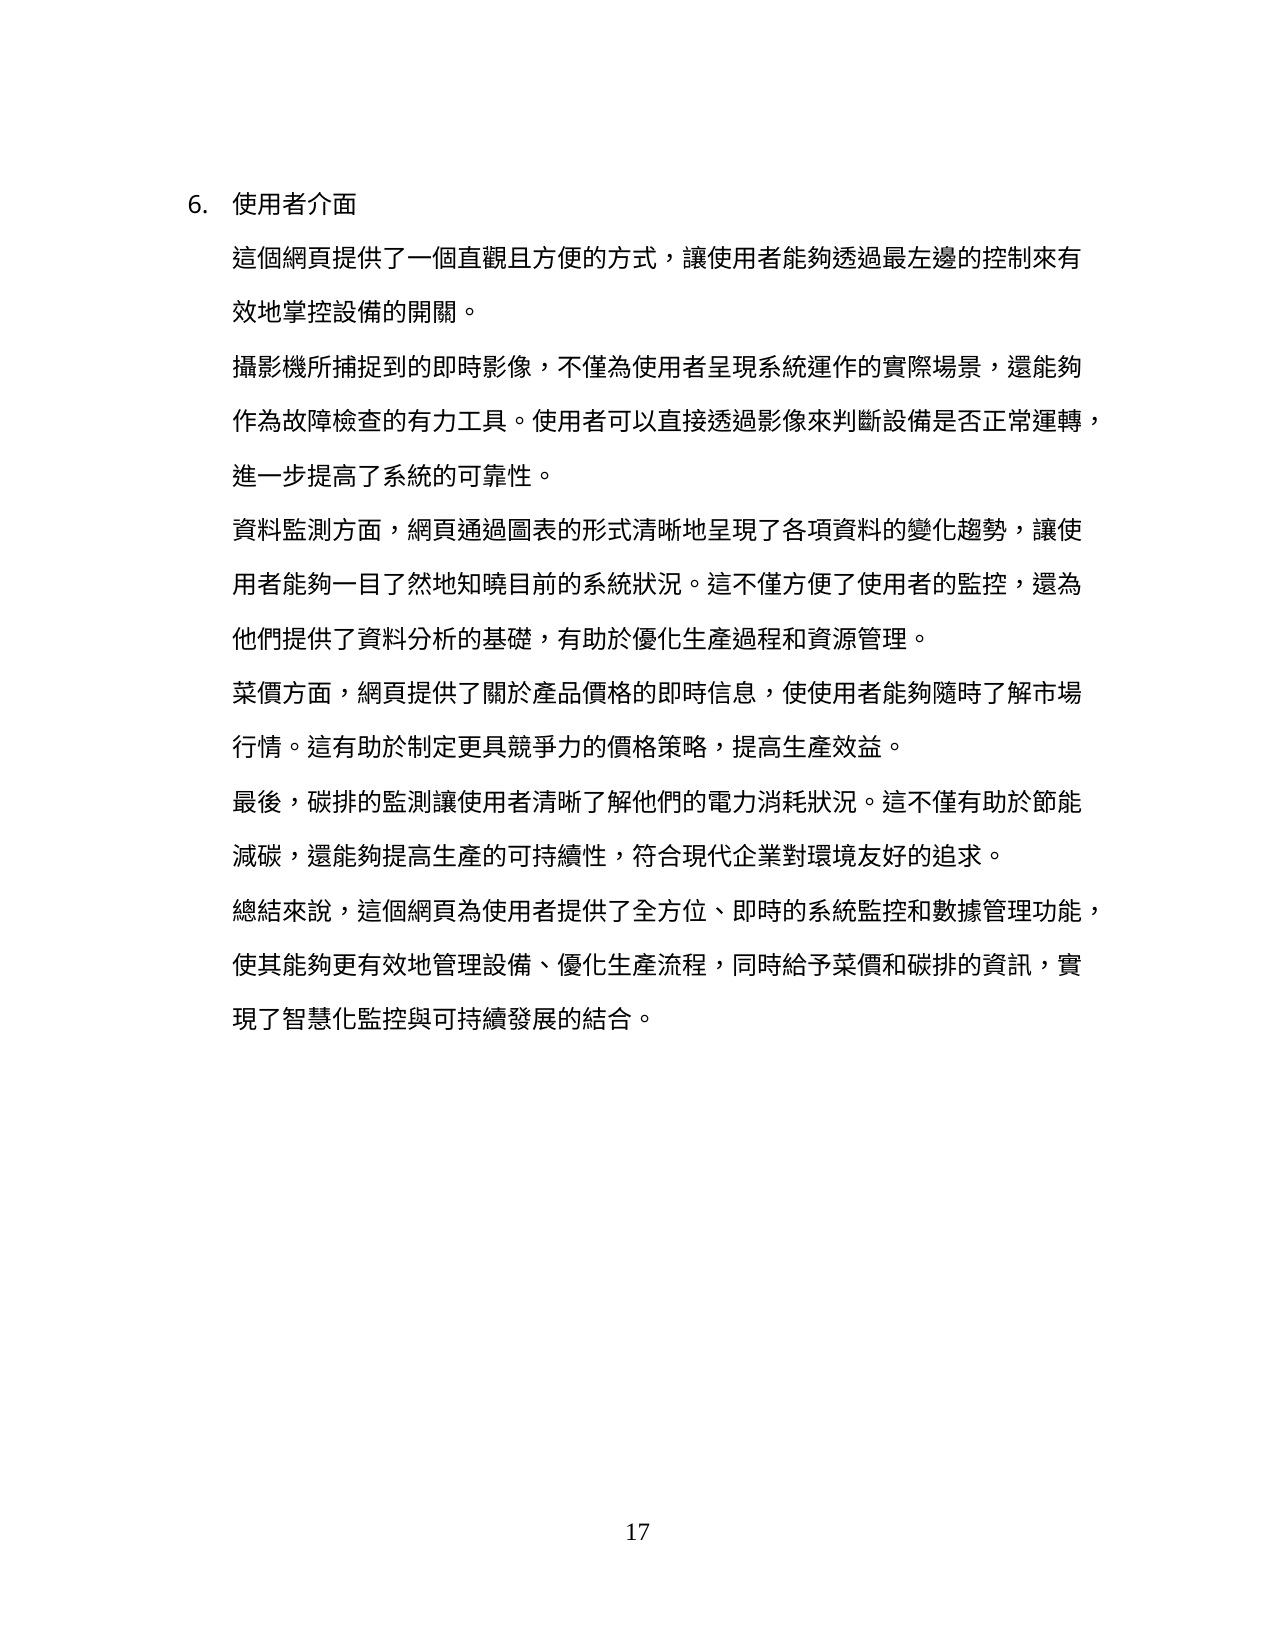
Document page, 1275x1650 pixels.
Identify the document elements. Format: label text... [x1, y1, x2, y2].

list 這個網頁提供了一個直觀且方便的方式，讓使用者能夠透過最左邊的控制來有效地掌控設備的開關。 [232, 238, 1087, 329]
list 使用者介面 [187, 184, 1087, 220]
list 總結來說，這個網頁為使用者提供了全方位、即時的系統監控和數據管理功能，使其能夠更有效地管理設備、優化生產流程，同時給予菜價和碳排的資訊，實現了智慧化監控與可持續發展的結合。 [232, 891, 1087, 1036]
list 菜價方面，網頁提供了關於產品價格的即時信息，使使用者能夠隨時了解市場行情。這有助於制定更具競爭力的價格策略，提高生產效益。 [232, 673, 1087, 764]
list 攝影機所捕捉到的即時影像，不僅為使用者呈現系統運作的實際場景，還能夠作為故障檢查的有力工具。使用者可以直接透過影像來判斷設備是否正常運轉，進一步提高了系統的可靠性。 [232, 347, 1087, 492]
list 最後，碳排的監測讓使用者清晰了解他們的電力消耗狀況。這不僅有助於節能減碳，還能夠提高生產的可持續性，符合現代企業對環境友好的追求。 [232, 782, 1087, 873]
list 資料監測方面，網頁通過圖表的形式清晰地呈現了各項資料的變化趨勢，讓使用者能夠一目了然地知曉目前的系統狀況。這不僅方便了使用者的監控，還為他們提供了資料分析的基礎，有助於優化生產過程和資源管理。 [232, 510, 1087, 655]
